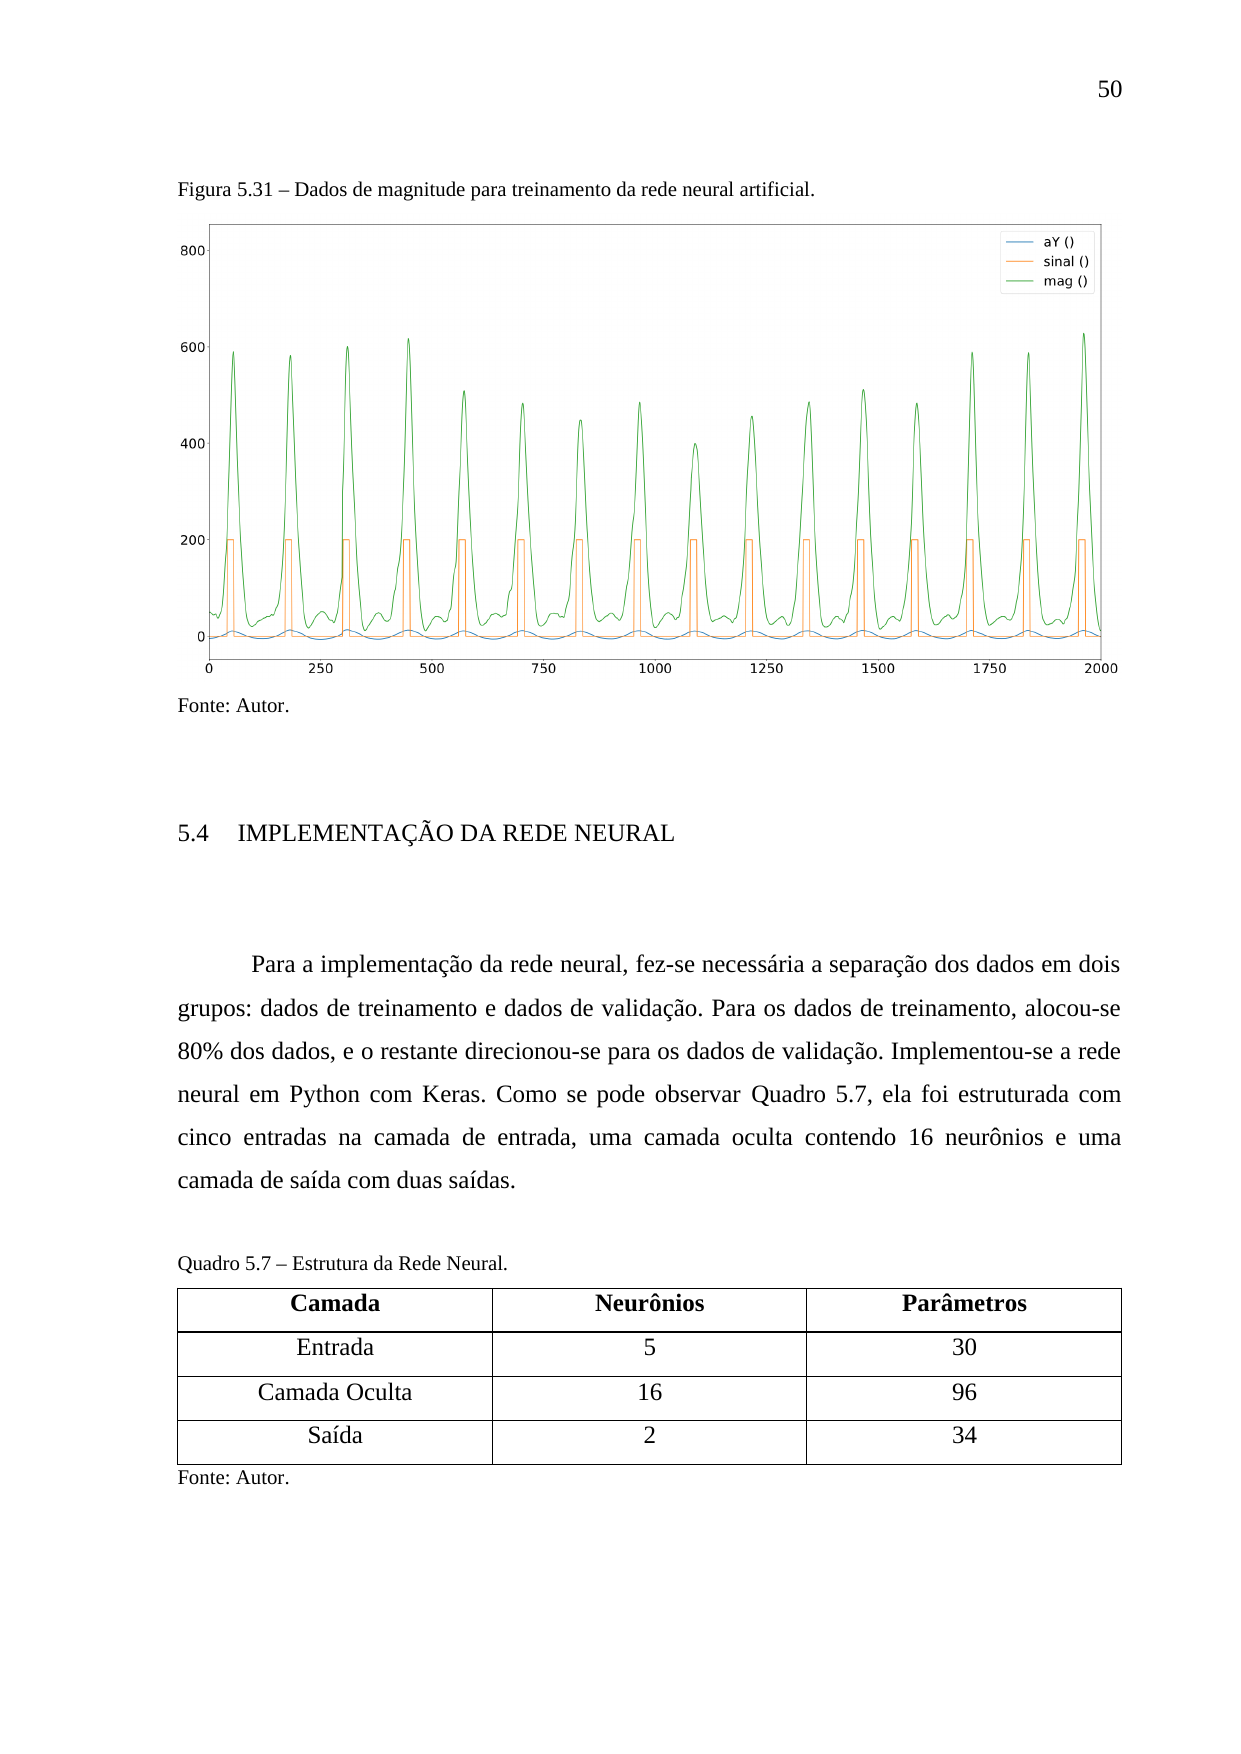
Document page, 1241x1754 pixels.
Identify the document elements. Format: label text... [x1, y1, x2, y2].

table_header Camada [178, 1289, 492, 1331]
table_cell 2 [493, 1421, 806, 1464]
subtitle Implementação da rede neural [177, 818, 1122, 846]
text Fonte: Autor. [177, 693, 1122, 717]
table_cell Saída [178, 1421, 492, 1464]
table_cell 96 [807, 1377, 1121, 1419]
table_cell 30 [807, 1333, 1121, 1376]
table_cell 16 [493, 1377, 806, 1419]
table_cell Camada Oculta [178, 1377, 492, 1419]
table_cell Entrada [178, 1333, 492, 1376]
table_cell 34 [807, 1421, 1121, 1464]
table_cell 5 [493, 1333, 806, 1376]
text Fonte: Autor. [177, 1465, 1122, 1489]
picture [177, 213, 1123, 682]
table_header Parâmetros [807, 1289, 1121, 1331]
table_header Neurônios [493, 1289, 806, 1331]
